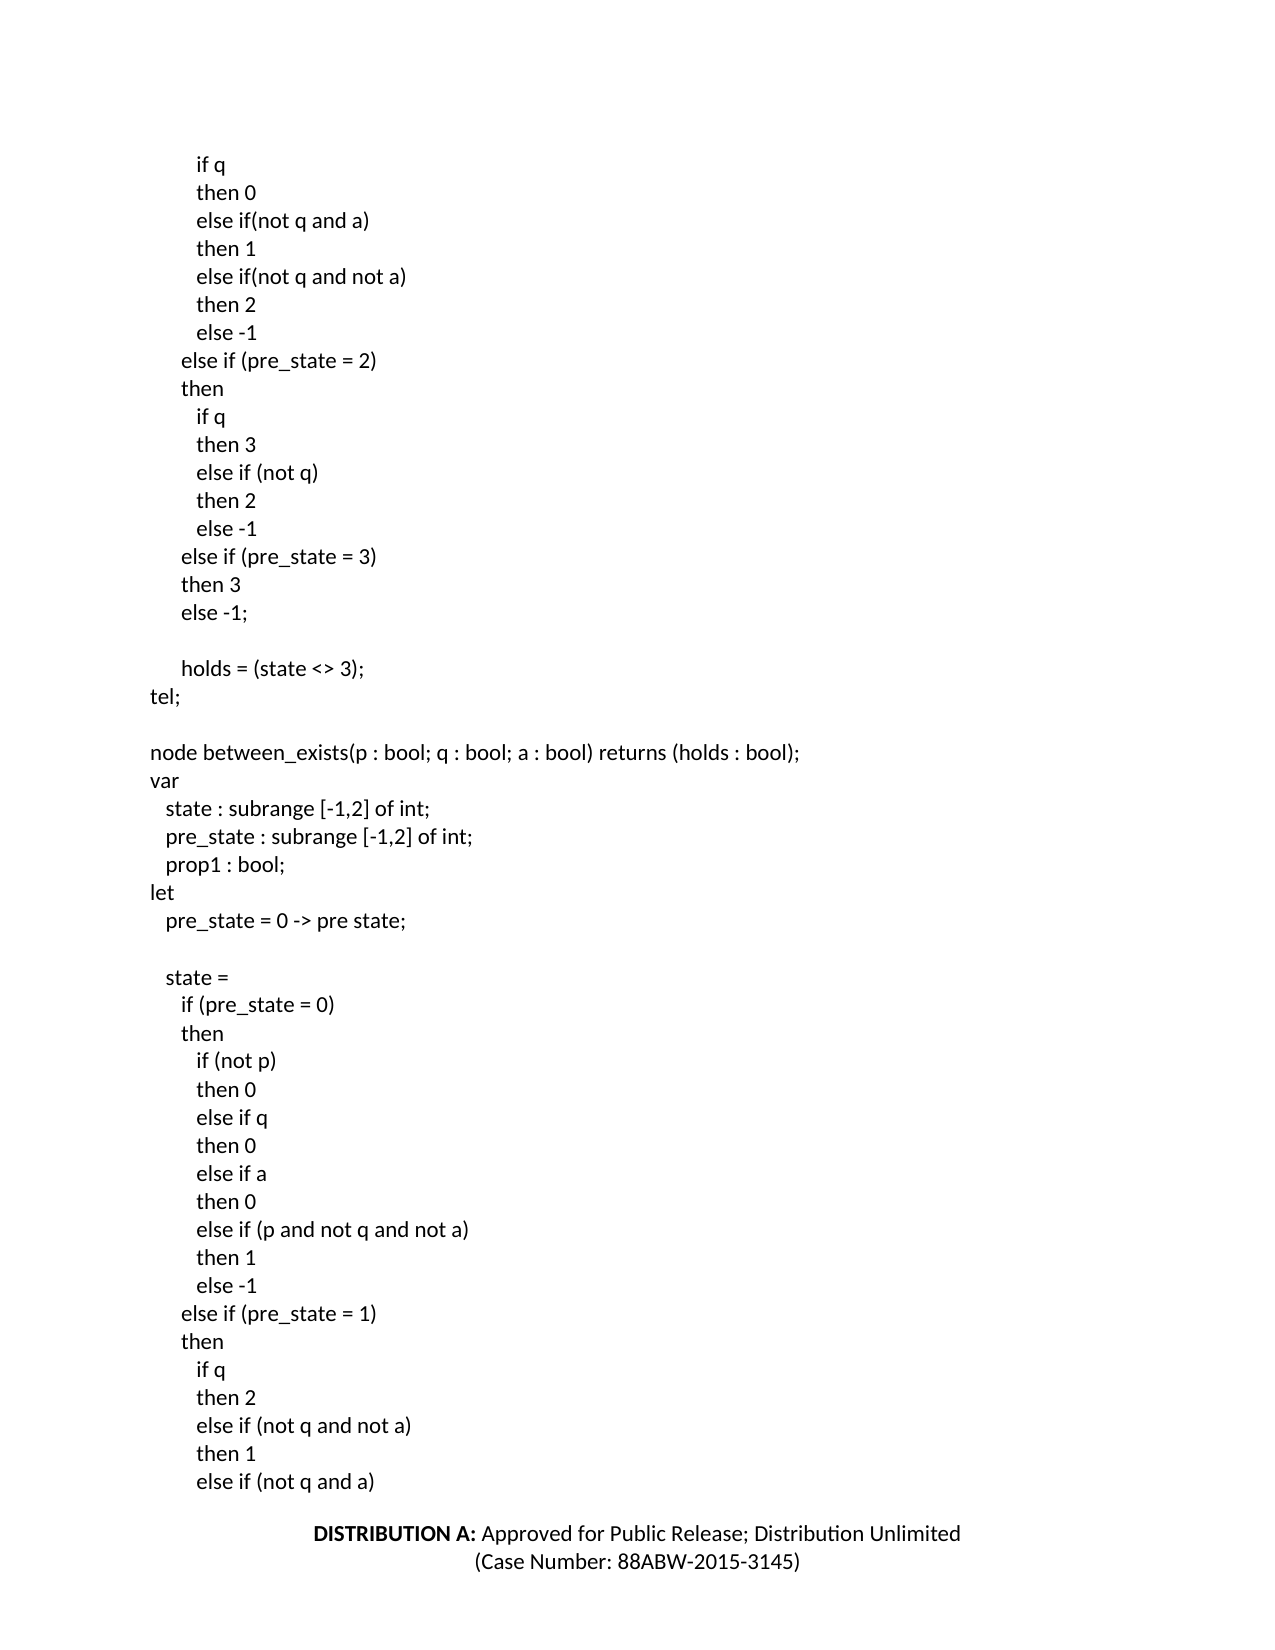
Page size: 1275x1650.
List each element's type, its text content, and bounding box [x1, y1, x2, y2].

text var [150, 766, 1125, 794]
text if q [150, 1355, 1125, 1383]
text state : subrange [-1,2] of int; [150, 794, 1125, 822]
text if (pre_state = 0) [150, 991, 1125, 1019]
text else if(not q and a) [150, 206, 1125, 234]
text if q [150, 402, 1125, 430]
text then 0 [150, 1075, 1125, 1103]
text then 1 [150, 1243, 1125, 1271]
text else if a [150, 1159, 1125, 1187]
text else if (pre_state = 3) [150, 542, 1125, 570]
text else if (not q and not a) [150, 1411, 1125, 1439]
text let [150, 878, 1125, 907]
text else -1 [150, 318, 1125, 346]
text pre_state = 0 -> pre state; [150, 907, 1125, 934]
text then 3 [150, 430, 1125, 458]
text node between_exists(p : bool; q : bool; a : bool) returns (holds : bool); [150, 738, 1125, 766]
text then 1 [150, 1439, 1125, 1467]
text else if q [150, 1103, 1125, 1131]
text then 2 [150, 290, 1125, 318]
text else if (not q and a) [150, 1467, 1125, 1495]
text else if(not q and not a) [150, 262, 1125, 290]
text else if (p and not q and not a) [150, 1215, 1125, 1243]
text then 3 [150, 570, 1125, 598]
text then [150, 1019, 1125, 1047]
text then [150, 374, 1125, 402]
text then 0 [150, 1187, 1125, 1215]
text else if (pre_state = 2) [150, 346, 1125, 374]
text else if (pre_state = 1) [150, 1299, 1125, 1327]
text tel; [150, 682, 1125, 710]
text then 2 [150, 486, 1125, 514]
text prop1 : bool; [150, 851, 1125, 878]
text else -1 [150, 514, 1125, 542]
text pre_state : subrange [-1,2] of int; [150, 822, 1125, 851]
text then 2 [150, 1383, 1125, 1411]
text else if (not q) [150, 458, 1125, 486]
text holds = (state <> 3); [150, 654, 1125, 682]
text then 0 [150, 1131, 1125, 1159]
text else -1 [150, 1271, 1125, 1299]
text state = [150, 963, 1125, 991]
text else -1; [150, 598, 1125, 626]
text if (not p) [150, 1047, 1125, 1075]
text then 1 [150, 234, 1125, 262]
text then 0 [150, 178, 1125, 206]
text if q [150, 150, 1125, 178]
text then [150, 1327, 1125, 1355]
